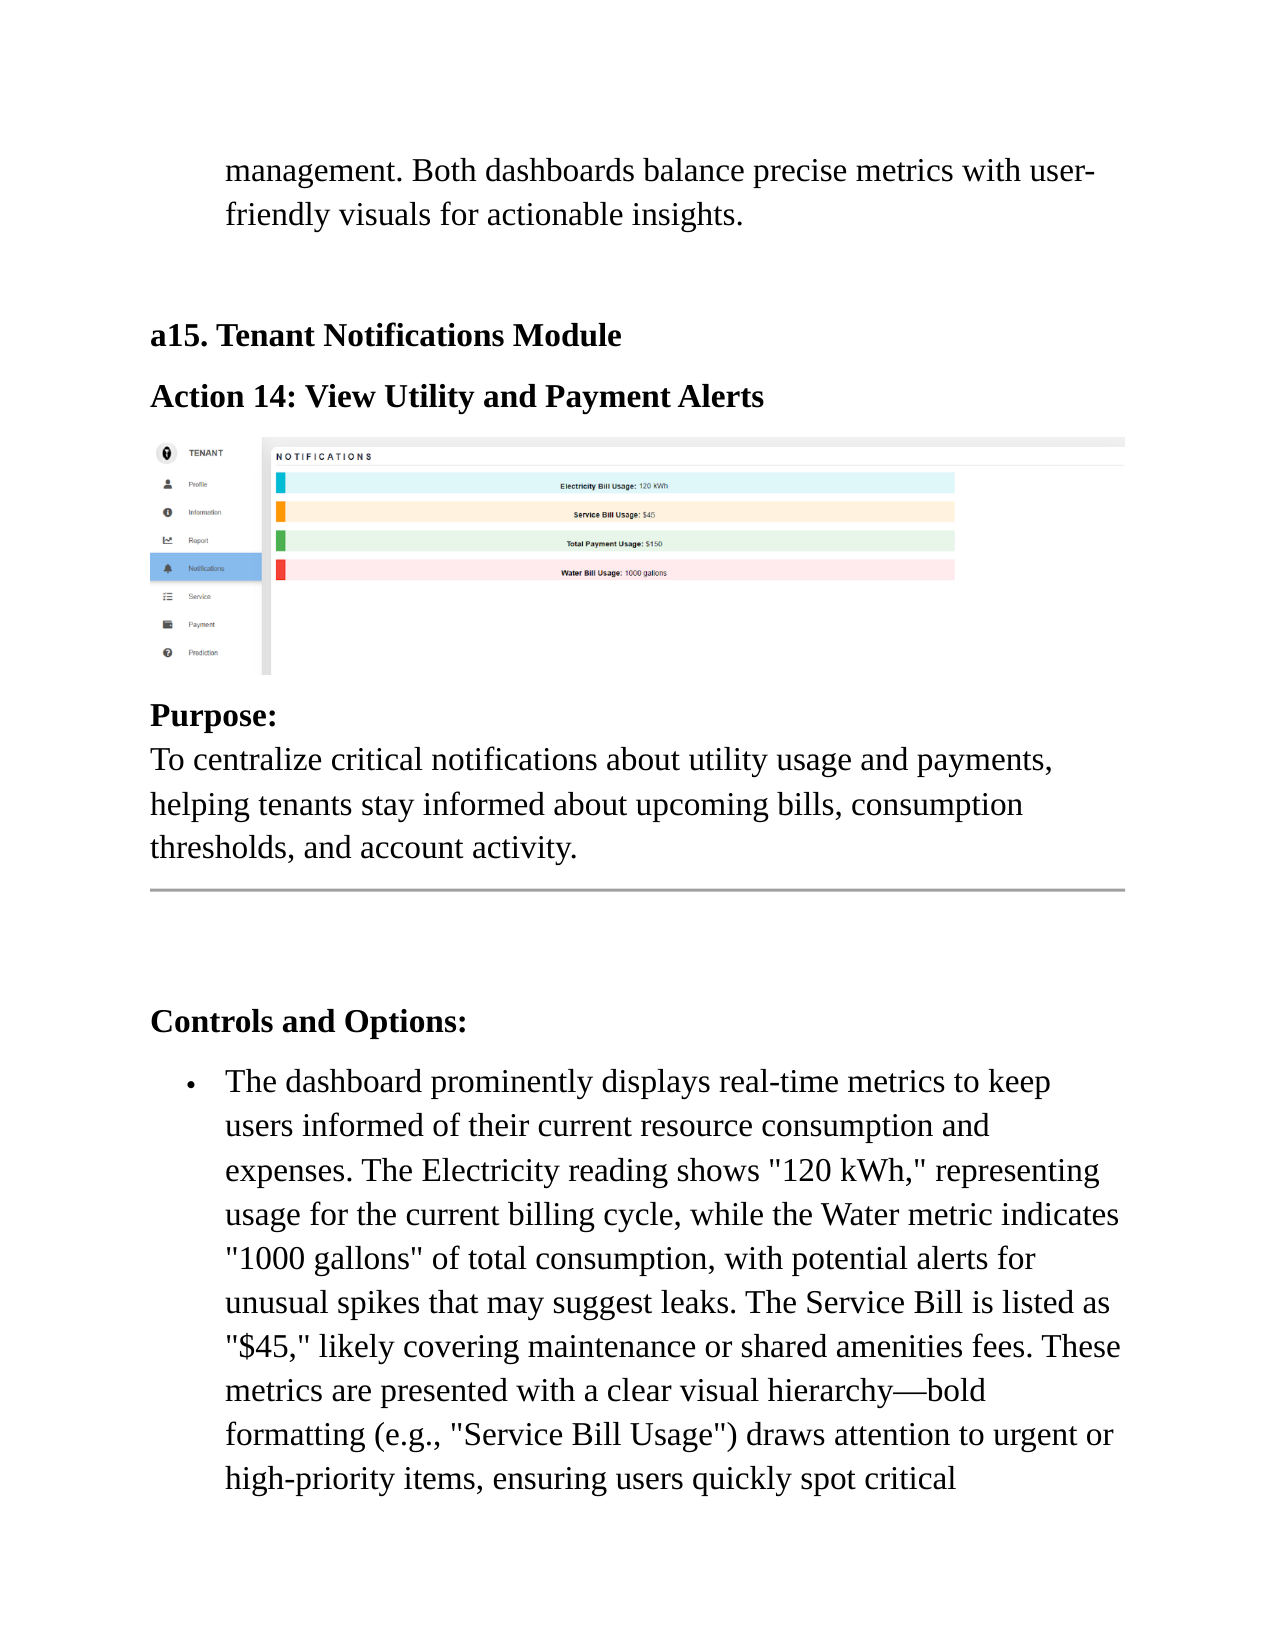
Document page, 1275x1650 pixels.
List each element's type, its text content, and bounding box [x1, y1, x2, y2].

picture [150, 437, 1125, 675]
text Controls and Options: [150, 1001, 1125, 1039]
text Purpose: To centralize critical notifications about utility usage and payments, helping tenants stay informed about upcoming bills, consumption thresholds, and account activity. [150, 696, 1125, 866]
text Action 14: View Utility and Payment Alerts [150, 376, 1125, 414]
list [187, 150, 1125, 232]
text a15. Tenant Notifications Module [150, 316, 1125, 354]
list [187, 1062, 1125, 1497]
